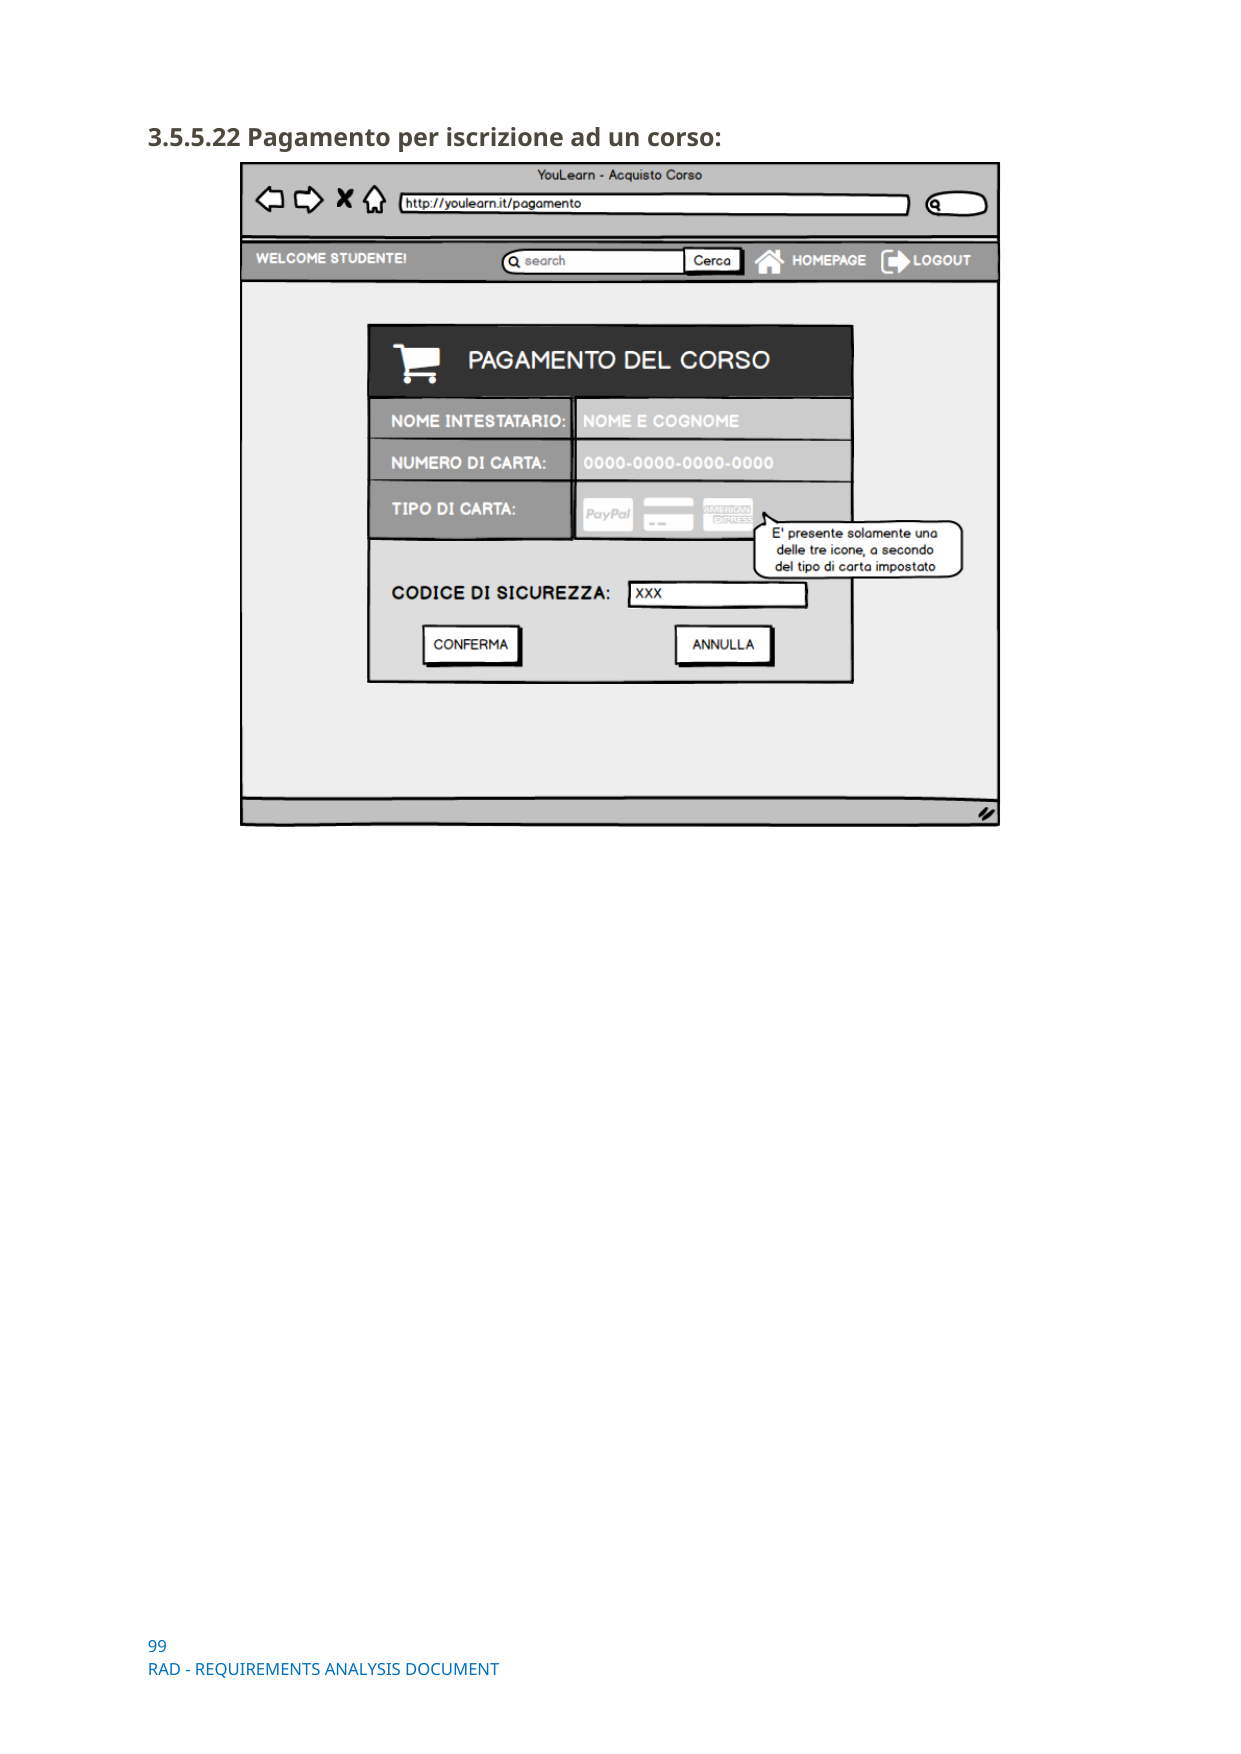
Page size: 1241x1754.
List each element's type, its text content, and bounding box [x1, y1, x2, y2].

subtitle 3.5.5.22 Pagamento per iscrizione ad un corso: [148, 119, 1092, 154]
picture [240, 162, 1001, 827]
